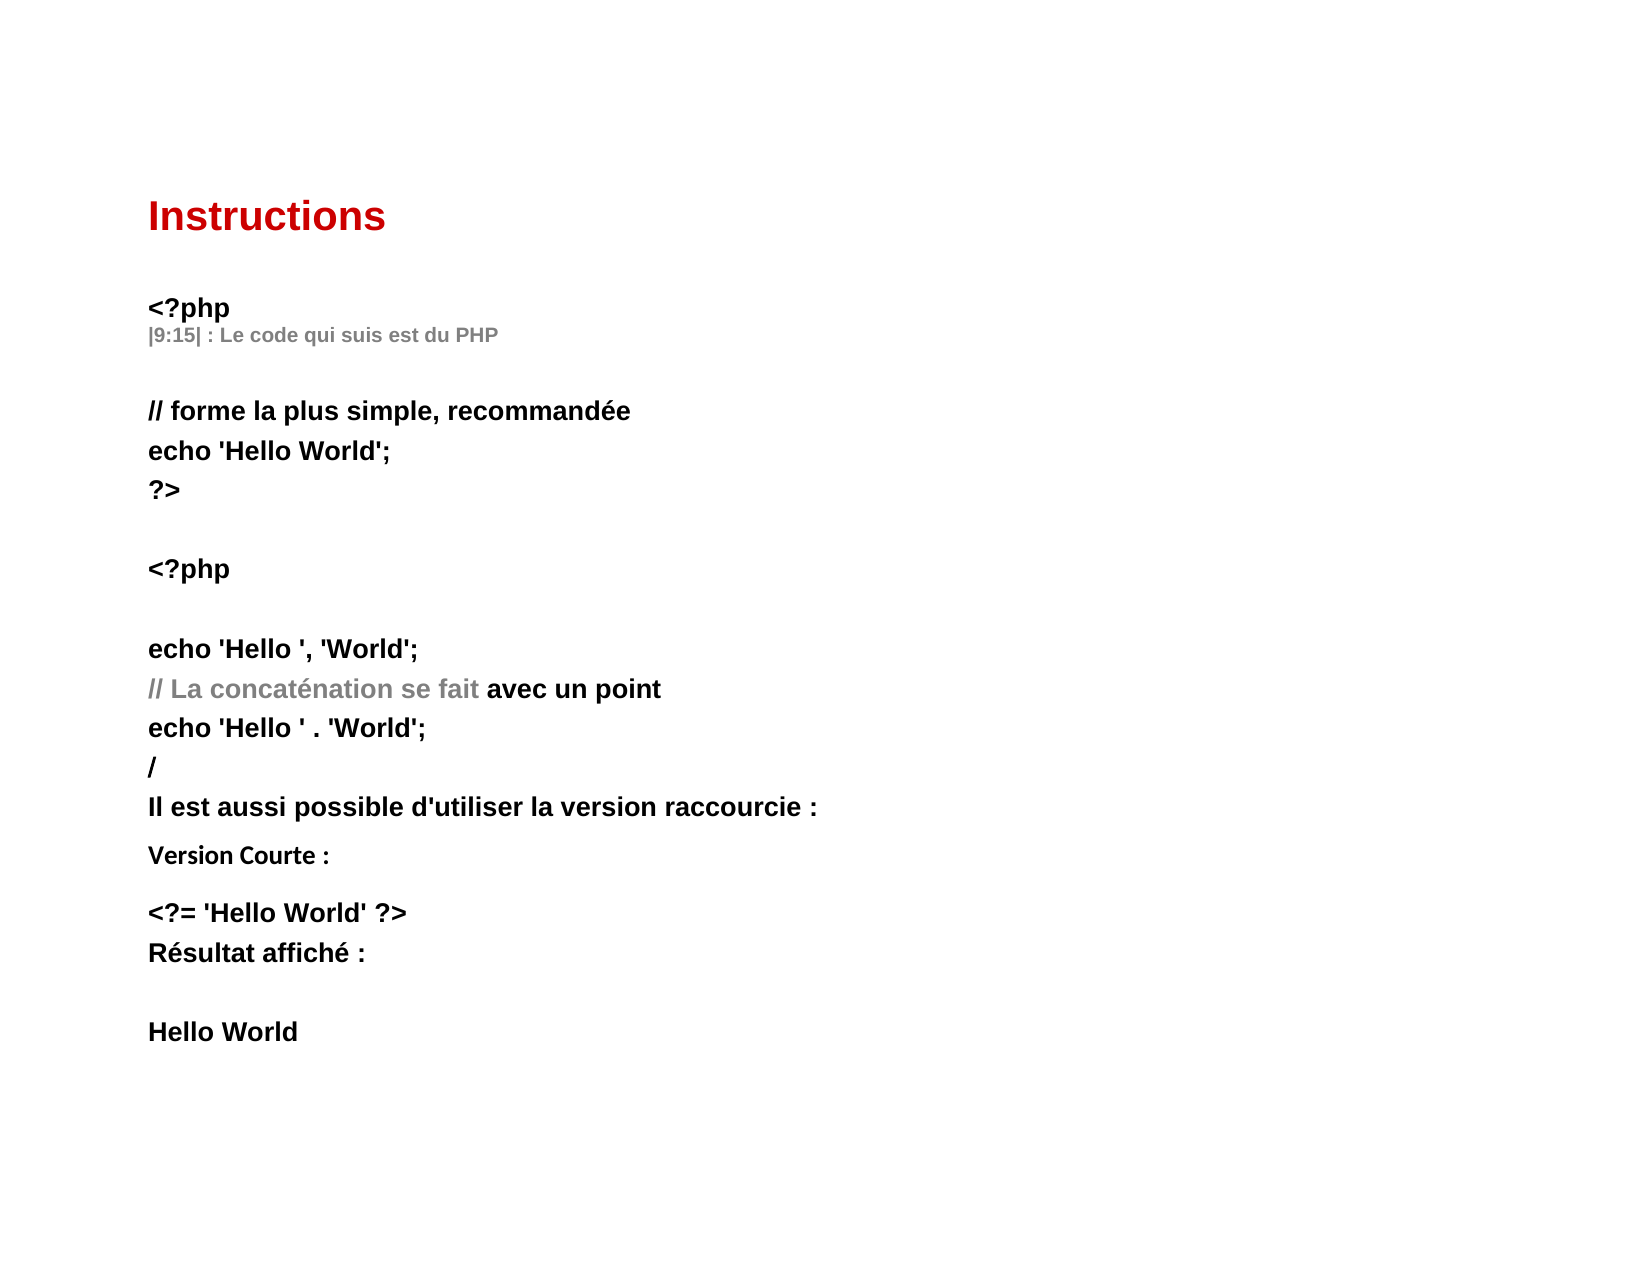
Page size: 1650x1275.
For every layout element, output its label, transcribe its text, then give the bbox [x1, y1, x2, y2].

text <?= 'Hello World' ?> [148, 897, 1598, 929]
text Il est aussi possible d'utiliser la version raccourcie : [148, 791, 1598, 822]
text echo 'Hello World'; [148, 435, 1598, 466]
text Version Courte : [148, 843, 1598, 870]
text Instructions [148, 192, 1598, 239]
text // La concaténation se fait avec un point [148, 673, 1598, 704]
text echo 'Hello ', 'World'; [148, 633, 1598, 664]
text // forme la plus simple, recommandée [148, 395, 1598, 427]
text <?php [148, 553, 1598, 585]
text ?> [148, 474, 1598, 505]
text echo 'Hello ' . 'World'; [148, 712, 1598, 743]
text <?php [148, 292, 1598, 323]
text |9:15| : Le code qui suis est du PHP [148, 323, 1598, 347]
text Résultat affiché : [148, 937, 1598, 968]
text Hello World [148, 1016, 1598, 1048]
